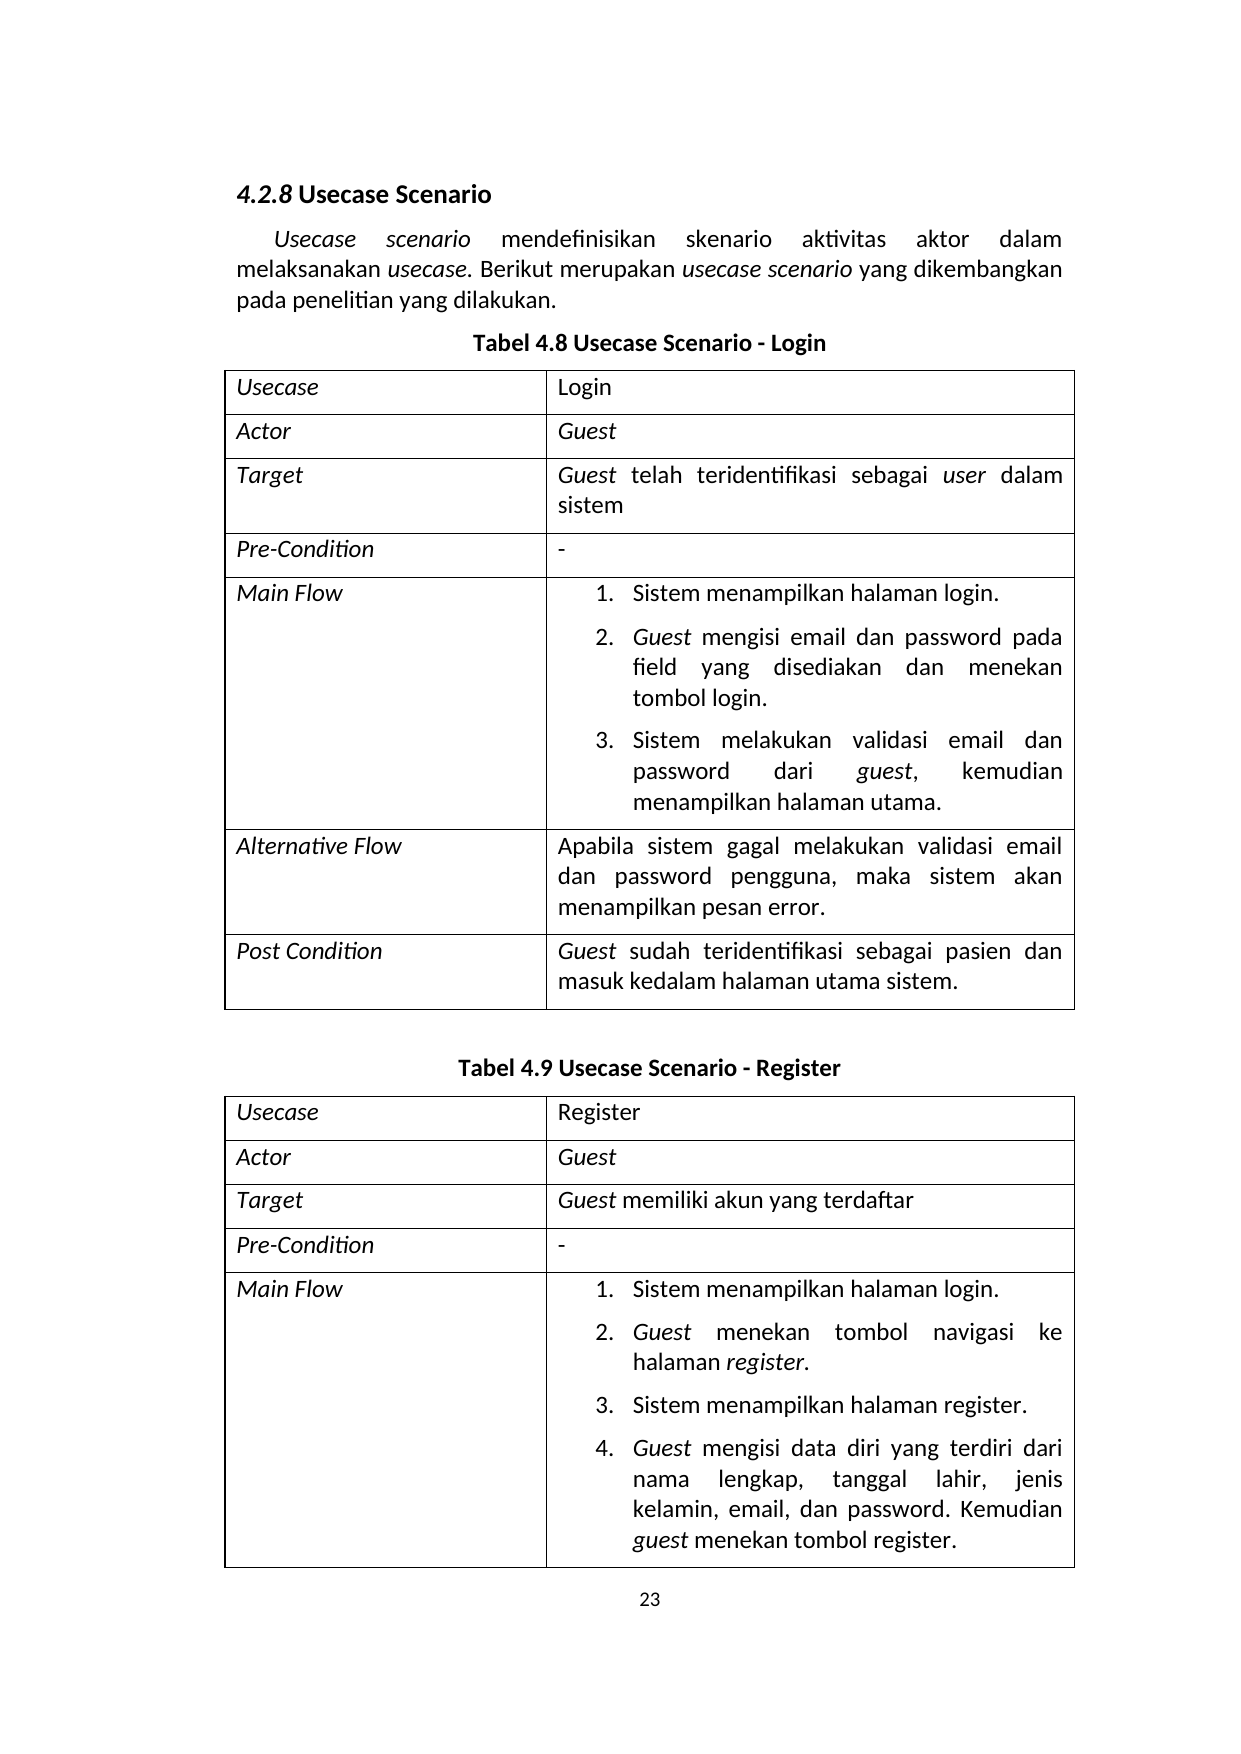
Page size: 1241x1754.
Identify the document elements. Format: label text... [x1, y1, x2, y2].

table_cell Actor [226, 415, 546, 458]
table_cell Alternative Flow [226, 830, 546, 934]
subtitle Usecase Scenario [236, 177, 1063, 210]
text Tabel 4.8 Usecase Scenario - Login [236, 327, 1063, 357]
table_cell Target [226, 459, 546, 532]
table_header Register [547, 1097, 1074, 1139]
table_header Usecase [226, 371, 546, 414]
table_cell Guest [547, 415, 1074, 458]
text Usecase scenario mendefinisikan skenario aktivitas aktor dalam melaksanakan usecase. Berikut merupakan usecase scenario yang dikembangkan pada penelitian yang dilakukan. [236, 223, 1063, 314]
text Tabel 4.9 Usecase Scenario - Register [236, 1052, 1063, 1083]
table_cell Guest memiliki akun yang terdaftar [547, 1185, 1074, 1228]
table_header Login [547, 371, 1074, 414]
table_cell Actor [226, 1141, 546, 1184]
table_cell Pre-Condition [226, 1229, 546, 1272]
table_cell Guest telah teridentifikasi sebagai user dalam sistem [547, 459, 1074, 532]
table_cell Post Condition [226, 935, 546, 1008]
table_cell Pre-Condition [226, 534, 546, 577]
table_header Usecase [226, 1097, 546, 1139]
table_cell Main Flow [226, 578, 546, 829]
table_cell Guest [547, 1141, 1074, 1184]
table_cell Guest sudah teridentifikasi sebagai pasien dan masuk kedalam halaman utama sistem. [547, 935, 1074, 1008]
table_cell Main Flow [226, 1273, 546, 1567]
table_cell Target [226, 1185, 546, 1228]
table_cell - [547, 534, 1074, 577]
table_cell Sistem menampilkan halaman login. Guest mengisi email dan password pada field yang disediakan dan menekan tombol login. Sistem melakukan validasi email dan password dari guest, kemudian menampilkan halaman utama. [547, 578, 1074, 829]
table_cell Apabila sistem gagal melakukan validasi email dan password pengguna, maka sistem akan menampilkan pesan error. [547, 830, 1074, 934]
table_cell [547, 1273, 1074, 1567]
table_cell - [547, 1229, 1074, 1272]
